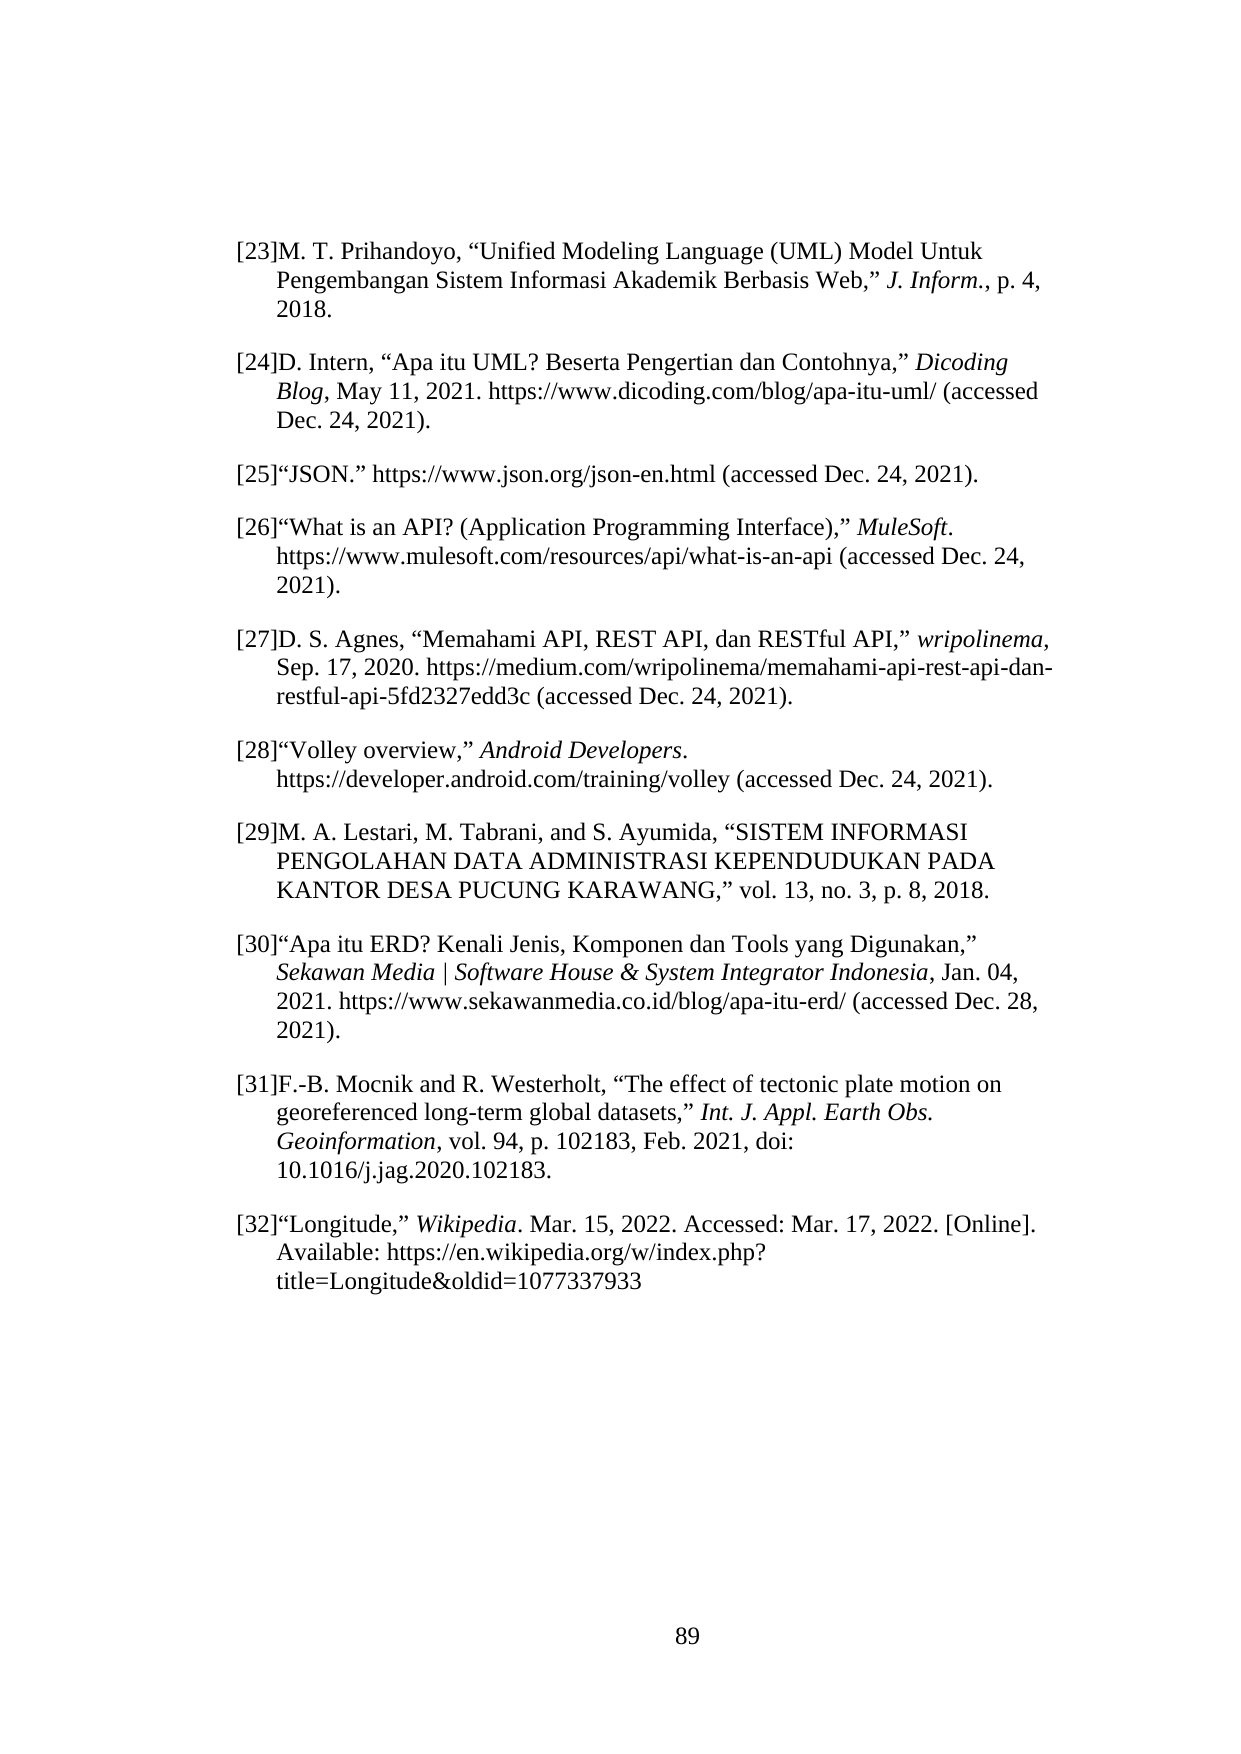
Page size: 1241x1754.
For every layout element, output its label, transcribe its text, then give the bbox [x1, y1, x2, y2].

text [26]“What is an API? (Application Programming Interface),” MuleSoft. https://www.mulesoft.com/resources/api/what-is-an-api (accessed Dec. 24, 2021). [236, 512, 1063, 599]
text [23]M. T. Prihandoyo, “Unified Modeling Language (UML) Model Untuk Pengembangan Sistem Informasi Akademik Berbasis Web,” J. Inform., p. 4, 2018. [236, 236, 1063, 322]
text [25]“JSON.” https://www.json.org/json-en.html (accessed Dec. 24, 2021). [236, 459, 1063, 487]
text [32]“Longitude,” Wikipedia. Mar. 15, 2022. Accessed: Mar. 17, 2022. [Online]. Available: https://en.wikipedia.org/w/index.php?title=Longitude&oldid=1077337933 [236, 1209, 1063, 1295]
text [28]“Volley overview,” Android Developers. https://developer.android.com/training/volley (accessed Dec. 24, 2021). [236, 735, 1063, 792]
text [27]D. S. Agnes, “Memahami API, REST API, dan RESTful API,” wripolinema, Sep. 17, 2020. https://medium.com/wripolinema/memahami-api-rest-api-dan-restful-api-5fd2327edd3c (accessed Dec. 24, 2021). [236, 624, 1063, 710]
text [31]F.-B. Mocnik and R. Westerholt, “The effect of tectonic plate motion on georeferenced long-term global datasets,” Int. J. Appl. Earth Obs. Geoinformation, vol. 94, p. 102183, Feb. 2021, doi: 10.1016/j.jag.2020.102183. [236, 1069, 1063, 1184]
text [30]“Apa itu ERD? Kenali Jenis, Komponen dan Tools yang Digunakan,” Sekawan Media | Software House & System Integrator Indonesia, Jan. 04, 2021. https://www.sekawanmedia.co.id/blog/apa-itu-erd/ (accessed Dec. 28, 2021). [236, 929, 1063, 1044]
text [29]M. A. Lestari, M. Tabrani, and S. Ayumida, “SISTEM INFORMASI PENGOLAHAN DATA ADMINISTRASI KEPENDUDUKAN PADA KANTOR DESA PUCUNG KARAWANG,” vol. 13, no. 3, p. 8, 2018. [236, 817, 1063, 904]
text [24]D. Intern, “Apa itu UML? Beserta Pengertian dan Contohnya,” Dicoding Blog, May 11, 2021. https://www.dicoding.com/blog/apa-itu-uml/ (accessed Dec. 24, 2021). [236, 347, 1063, 434]
